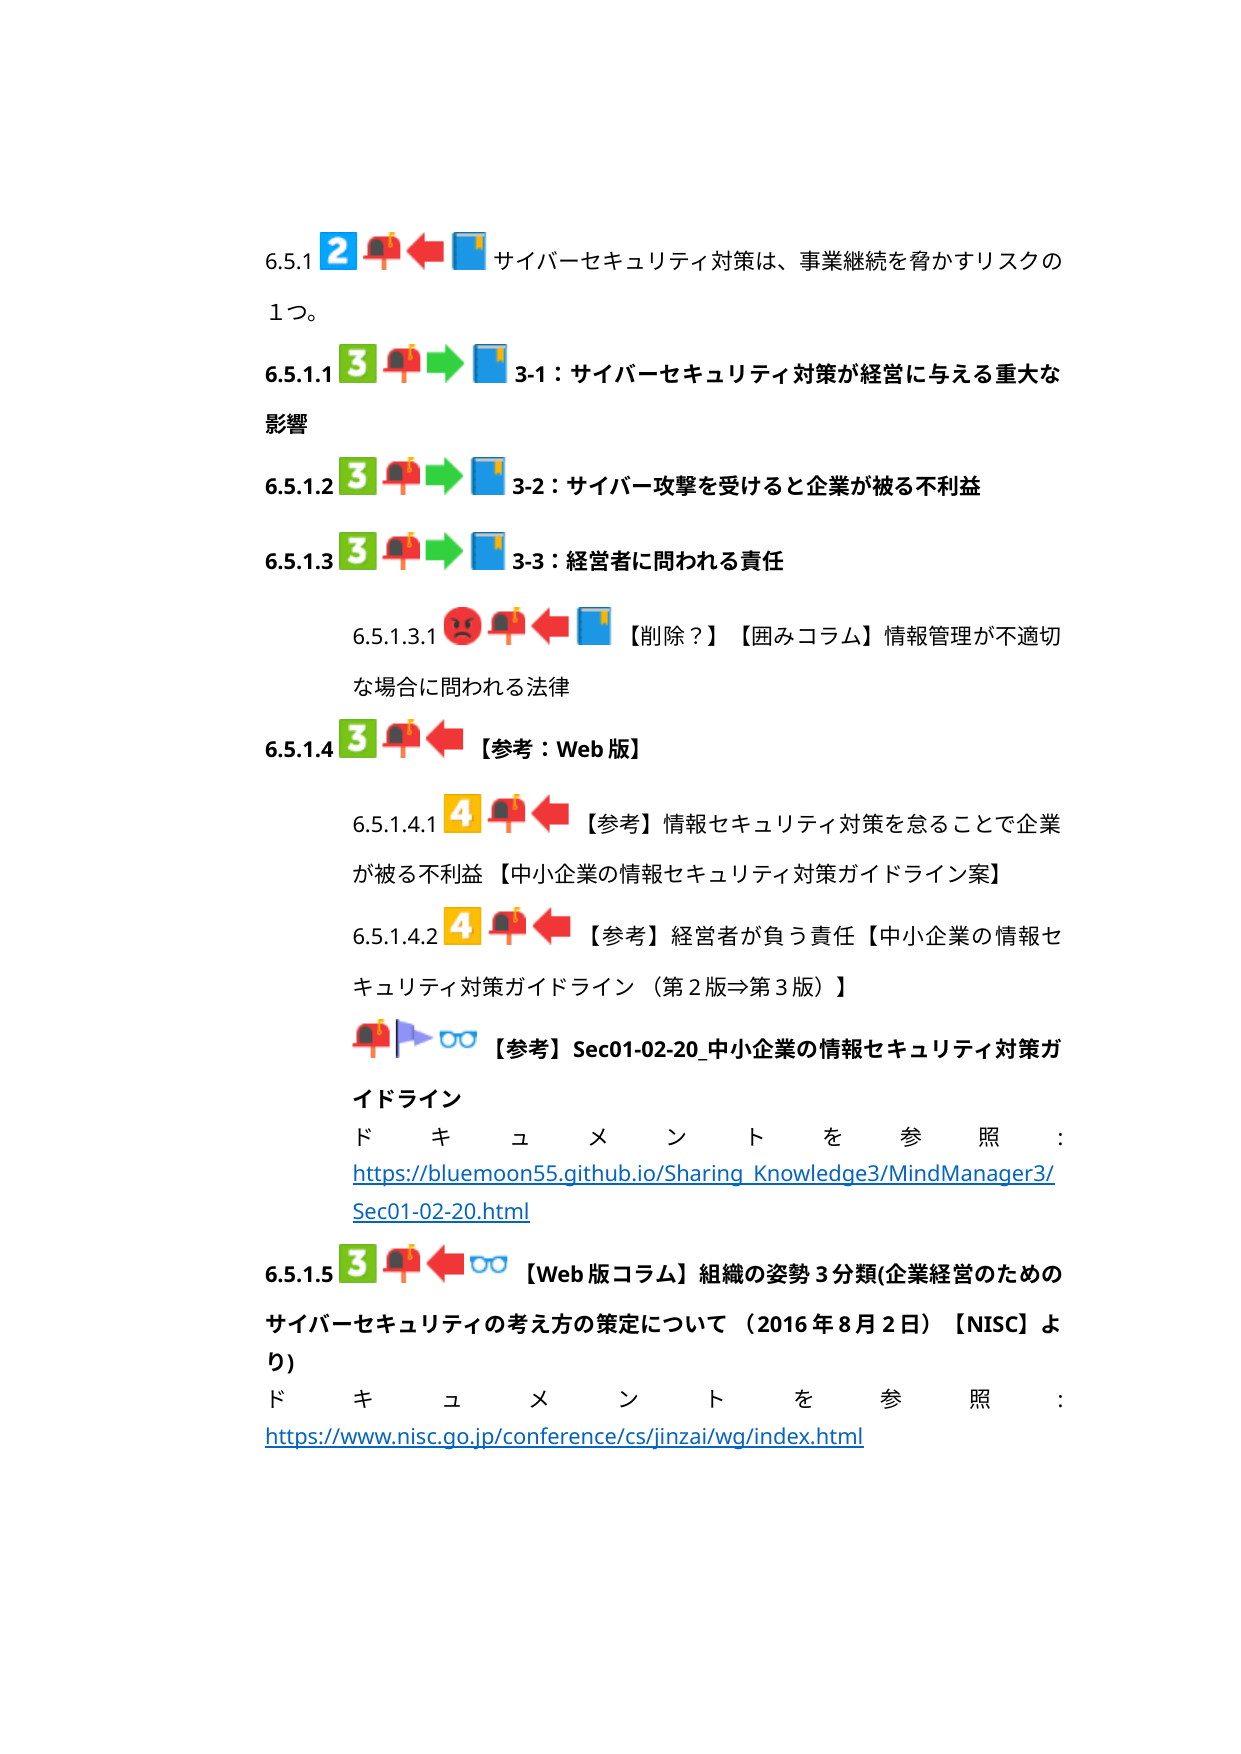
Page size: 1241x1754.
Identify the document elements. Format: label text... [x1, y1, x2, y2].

text 【参考】経営者が負う責任【中小企業の情報セキュリティ対策ガイドライン （第2版⇒第3版）】 [352, 892, 1063, 1004]
picture [532, 907, 571, 945]
picture [470, 1244, 508, 1283]
picture [339, 719, 377, 758]
picture [382, 532, 420, 570]
picture [426, 344, 465, 383]
text 【参考】Sec01-02-20_中小企業の情報セキュリティ対策ガイドライン [352, 1004, 1063, 1117]
picture [449, 232, 488, 270]
picture [531, 794, 569, 833]
picture [488, 907, 526, 945]
picture [439, 1019, 477, 1058]
picture [339, 1244, 377, 1283]
text 3-1：サイバーセキュリティ対策が経営に与える重大な影響 [265, 329, 1063, 442]
picture [382, 1244, 421, 1283]
picture [339, 532, 377, 570]
picture [339, 457, 377, 495]
picture [395, 1019, 434, 1058]
text 3-3：経営者に問われる責任 [265, 517, 1063, 592]
picture [425, 457, 464, 495]
picture [470, 344, 509, 383]
text 【Web版コラム】組織の姿勢3分類(企業経営のためのサイバーセキュリティの考え方の策定について （2016年8月2日）【NISC】より) [265, 1229, 1063, 1379]
text 【参考】情報セキュリティ対策を怠ることで企業が被る不利益 【中小企業の情報セキュリティ対策ガイドライン案】 [352, 779, 1063, 892]
text サイバーセキュリティ対策は、事業継続を脅かすリスクの１つ。 [265, 217, 1063, 329]
picture [339, 344, 377, 383]
picture [426, 1244, 464, 1283]
picture [443, 794, 482, 833]
text ドキュメントを参照: https://www.nisc.go.jp/conference/cs/jinzai/wg/index.html [265, 1379, 1063, 1454]
picture [406, 232, 444, 270]
picture [425, 532, 464, 570]
picture [352, 1019, 390, 1058]
text 3-2：サイバー攻撃を受けると企業が被る不利益 [265, 442, 1063, 517]
picture [382, 719, 420, 758]
picture [487, 794, 525, 833]
picture [468, 457, 507, 495]
picture [443, 907, 482, 945]
text 【参考：Web版】 [265, 704, 1063, 779]
picture [487, 607, 525, 645]
picture [425, 719, 464, 758]
picture [363, 232, 401, 270]
picture [443, 607, 482, 645]
picture [574, 607, 613, 645]
picture [319, 232, 358, 270]
text 【削除？】【囲みコラム】情報管理が不適切な場合に問われる法律 [352, 592, 1063, 704]
picture [382, 457, 420, 495]
picture [531, 607, 569, 645]
picture [383, 344, 421, 383]
picture [468, 532, 507, 570]
text ドキュメントを参照: https://bluemoon55.github.io/Sharing_Knowledge3/MindManager3/Sec01-02-20.html [352, 1117, 1063, 1229]
